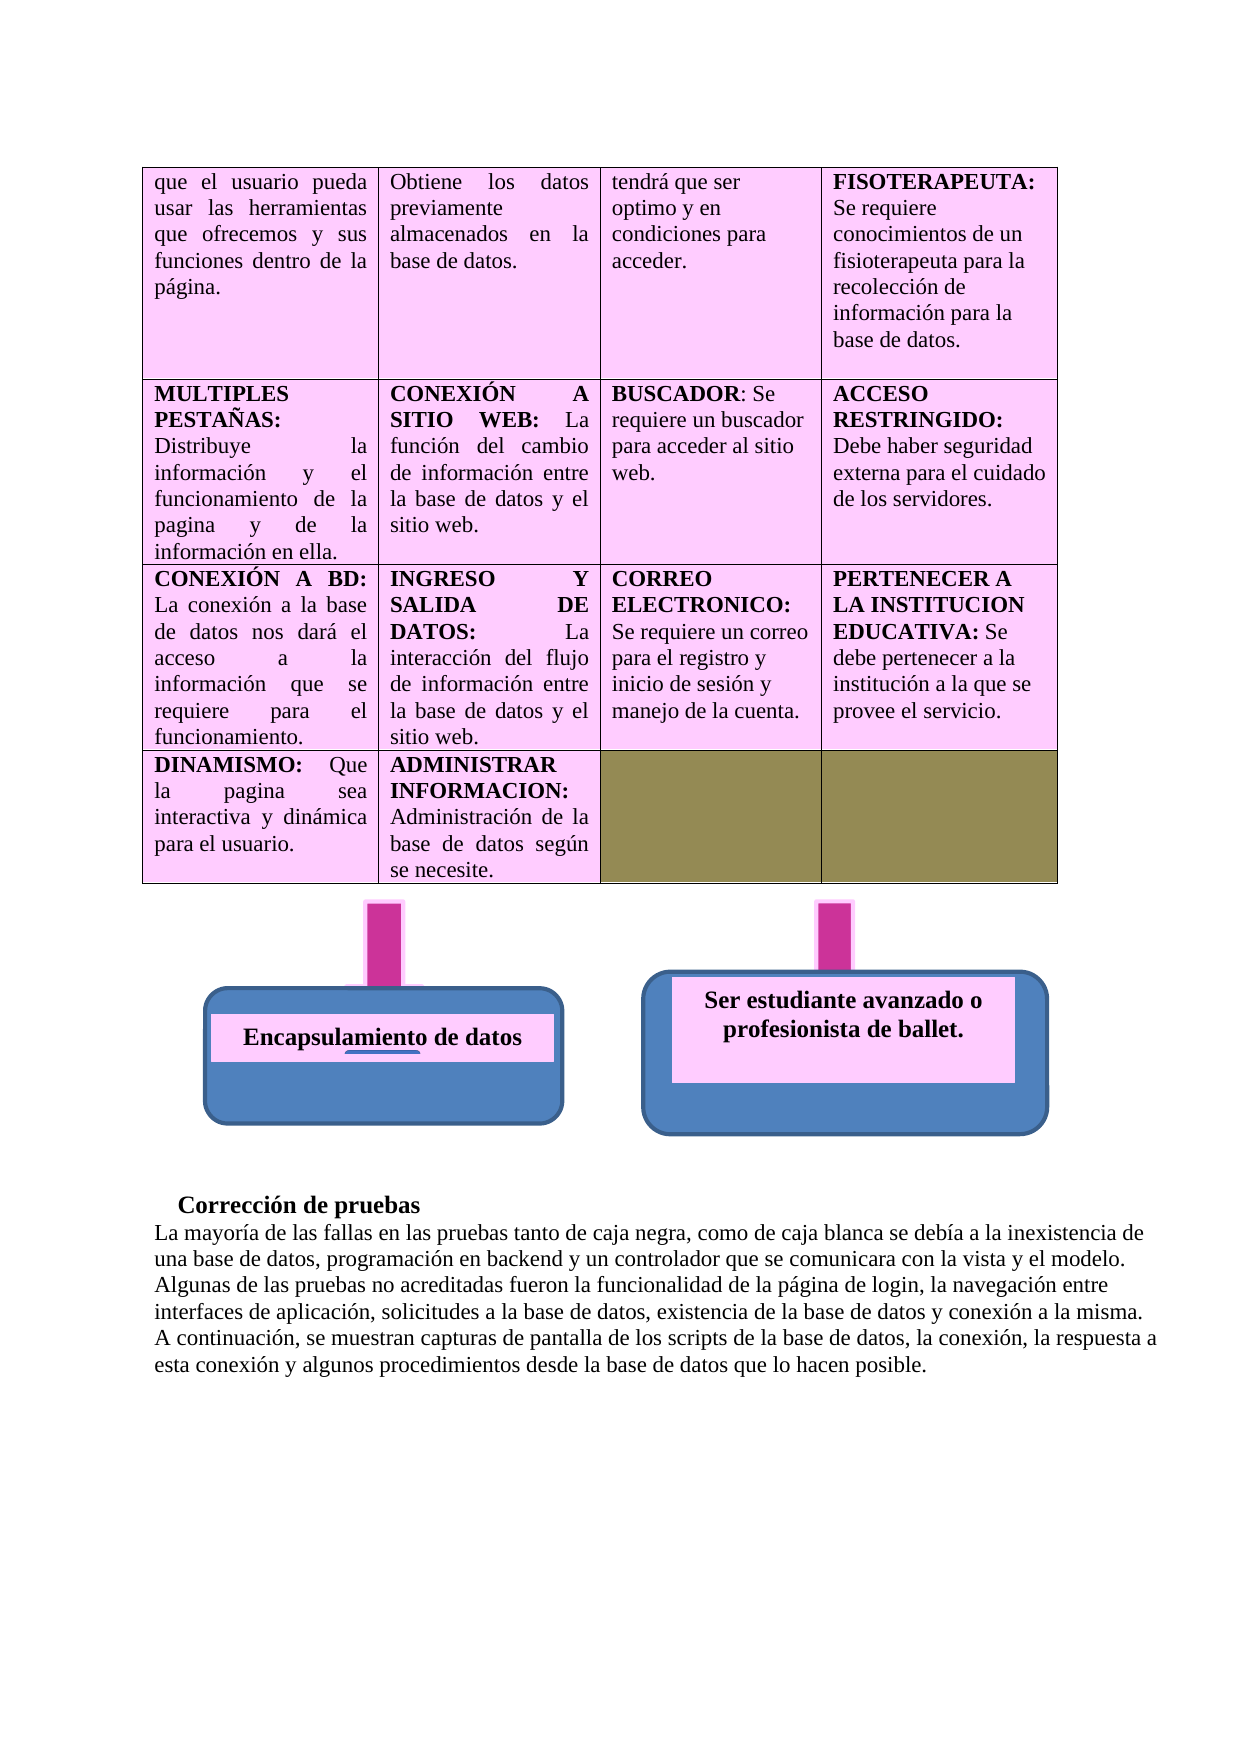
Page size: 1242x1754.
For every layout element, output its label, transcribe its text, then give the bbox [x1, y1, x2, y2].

table_cell [822, 751, 1057, 882]
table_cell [379, 168, 600, 378]
table_cell CONEXIÓN A BD: La conexión a la base de datos nos dará el acceso a la información que se requiere para el funcionamiento. [143, 565, 378, 749]
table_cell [822, 168, 1057, 378]
table_cell CORREO ELECTRONICO: Se requiere un correo para el registro y inicio de sesión y manejo de la cuenta. [601, 565, 821, 749]
table_cell ADMINISTRAR INFORMACION: Administración de la base de datos según se necesite. [379, 751, 600, 882]
table_cell [601, 751, 821, 882]
table_cell ACCESO RESTRINGIDO: Debe haber seguridad externa para el cuidado de los servidores. [822, 380, 1057, 564]
table_cell CONEXIÓN A SITIO WEB: La función del cambio de información entre la base de datos y el sitio web. [379, 380, 600, 564]
table_cell PERTENECER A LA INSTITUCION EDUCATIVA: Se debe pertenecer a la institución a la que se provee el servicio. [822, 565, 1057, 749]
table_cell INGRESO Y SALIDA DE DATOS: La interacción del flujo de información entre la base de datos y el sitio web. [379, 565, 600, 749]
table_cell DINAMISMO: Que la pagina sea interactiva y dinámica para el usuario. [143, 751, 378, 882]
subtitle Corrección de pruebas [177, 1190, 1179, 1219]
table_cell MULTIPLES PESTAÑAS: Distribuye la información y el funcionamiento de la pagina y de la información en ella. [143, 380, 378, 564]
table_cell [143, 168, 378, 378]
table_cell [601, 168, 821, 378]
text La mayoría de las fallas en las pruebas tanto de caja negra, como de caja blanca se debía a la inexistencia de una base de datos, programación en backend y un controlador que se comunicara con la vista y el modelo. Algunas de las pruebas no acreditadas fueron la funcionalidad de la página de login, la navegación entre interfaces de aplicación, solicitudes a la base de datos, existencia de la base de datos y conexión a la misma. [154, 1219, 1179, 1324]
table_cell BUSCADOR: Se requiere un buscador para acceder al sitio web. [601, 380, 821, 564]
text A continuación, se muestran capturas de pantalla de los scripts de la base de datos, la conexión, la respuesta a esta conexión y algunos procedimientos desde la base de datos que lo hacen posible. [154, 1324, 1179, 1377]
